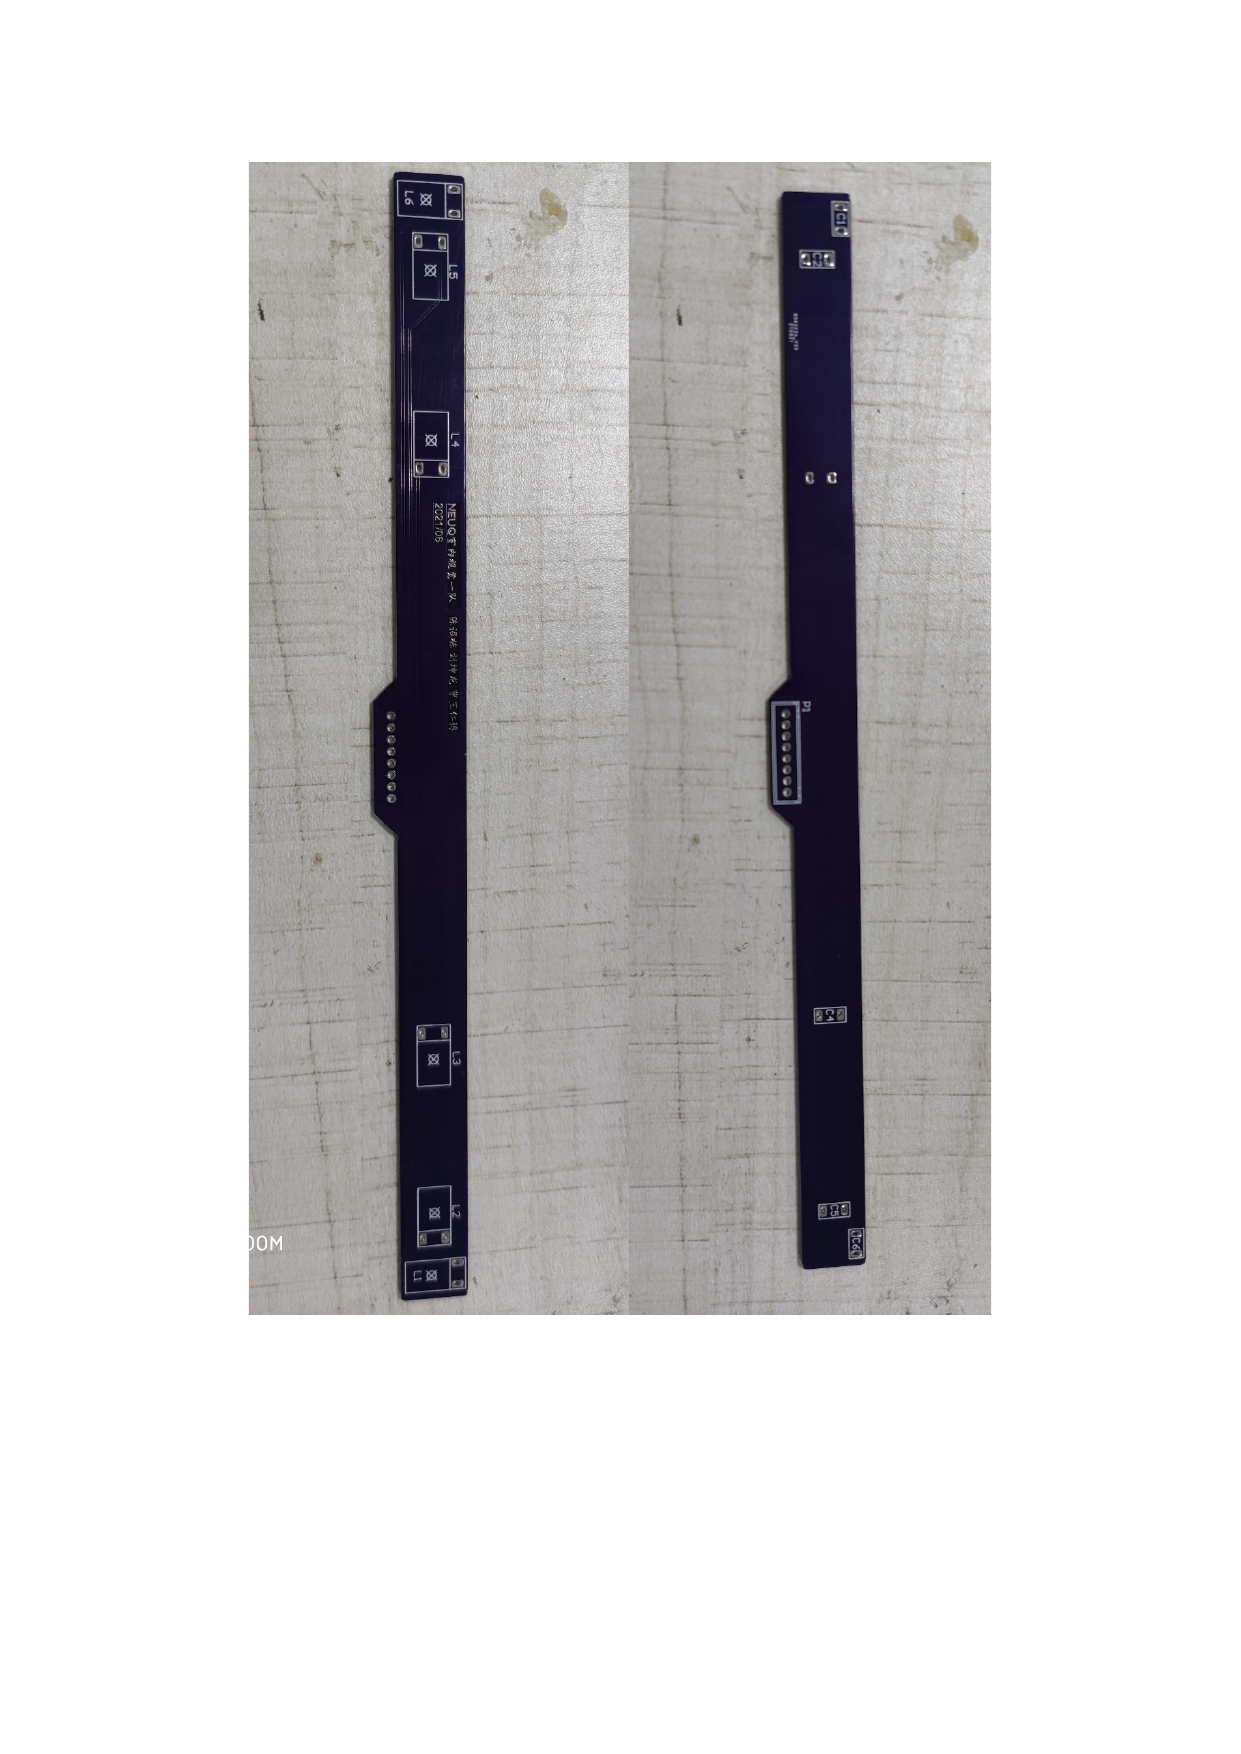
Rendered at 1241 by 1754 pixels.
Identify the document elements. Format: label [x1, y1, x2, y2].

picture [248, 162, 992, 1315]
